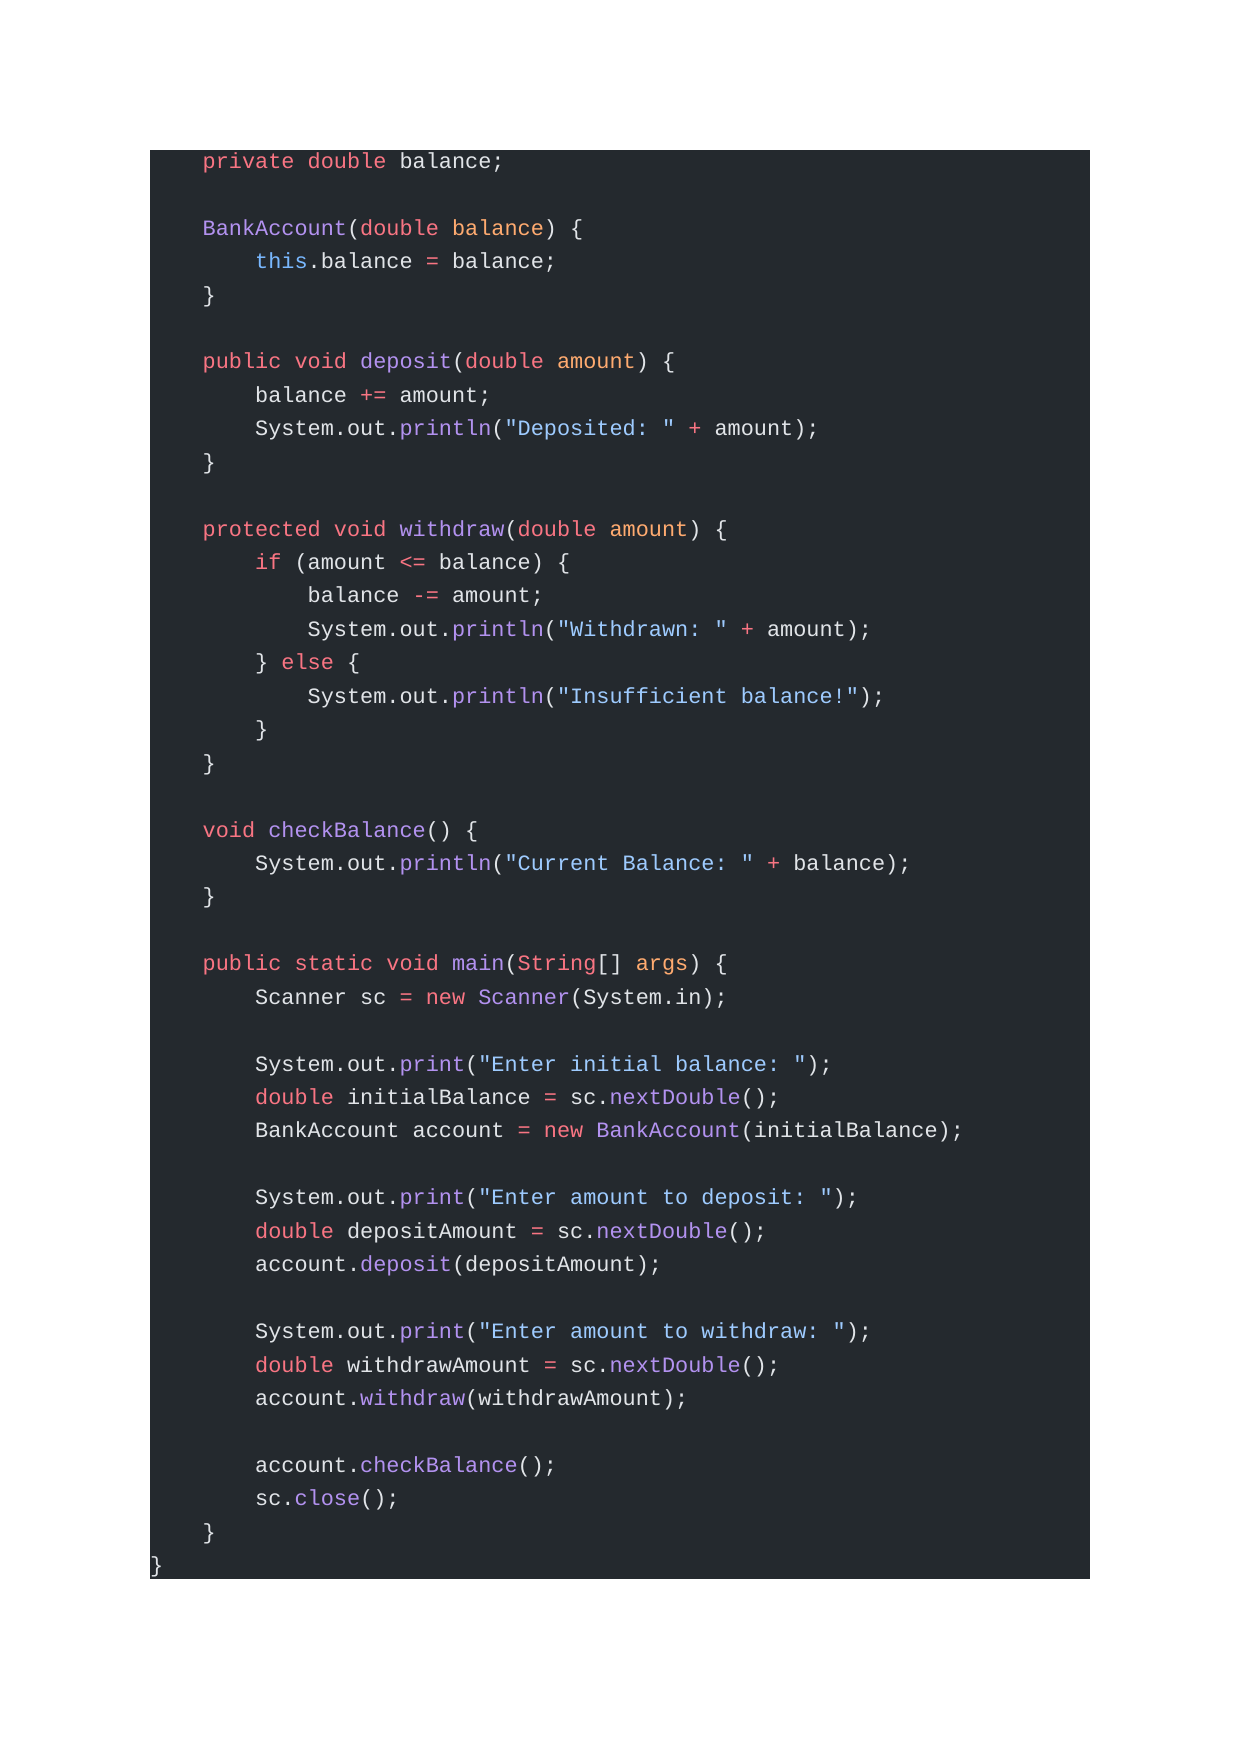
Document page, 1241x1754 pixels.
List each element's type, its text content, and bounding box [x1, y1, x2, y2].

text System.out.print("Enter amount to deposit: "); [150, 1187, 1090, 1211]
text } [150, 451, 1090, 476]
text account.withdraw(withdrawAmount); [150, 1387, 1090, 1412]
text private double balance; [150, 150, 1090, 175]
text account.deposit(depositAmount); [150, 1253, 1090, 1278]
text balance -= amount; [150, 585, 1090, 609]
text double initialBalance = sc.nextDouble(); [150, 1086, 1090, 1111]
text System.out.print("Enter initial balance: "); [150, 1053, 1090, 1078]
text System.out.println("Insufficient balance!"); [150, 685, 1090, 710]
text System.out.println("Withdrawn: " + amount); [150, 618, 1090, 643]
text sc.close(); [150, 1487, 1090, 1512]
text if (amount <= balance) { [150, 551, 1090, 576]
text double depositAmount = sc.nextDouble(); [150, 1220, 1090, 1245]
text } [150, 1521, 1090, 1546]
text Scanner sc = new Scanner(System.in); [150, 986, 1090, 1011]
text BankAccount(double balance) { [150, 217, 1090, 242]
text protected void withdraw(double amount) { [150, 518, 1090, 543]
text balance += amount; [150, 384, 1090, 409]
text double withdrawAmount = sc.nextDouble(); [150, 1354, 1090, 1378]
text account.checkBalance(); [150, 1454, 1090, 1479]
text } [150, 1554, 1090, 1579]
text System.out.print("Enter amount to withdraw: "); [150, 1320, 1090, 1345]
text BankAccount account = new BankAccount(initialBalance); [150, 1120, 1090, 1144]
text } [150, 284, 1090, 308]
text } [150, 718, 1090, 743]
text public static void main(String[] args) { [150, 952, 1090, 977]
text public void deposit(double amount) { [150, 351, 1090, 375]
text } [150, 752, 1090, 777]
text System.out.println("Current Balance: " + balance); [150, 852, 1090, 877]
text } else { [150, 652, 1090, 676]
text System.out.println("Deposited: " + amount); [150, 417, 1090, 442]
text this.balance = balance; [150, 250, 1090, 275]
text } [150, 886, 1090, 910]
text void checkBalance() { [150, 819, 1090, 843]
